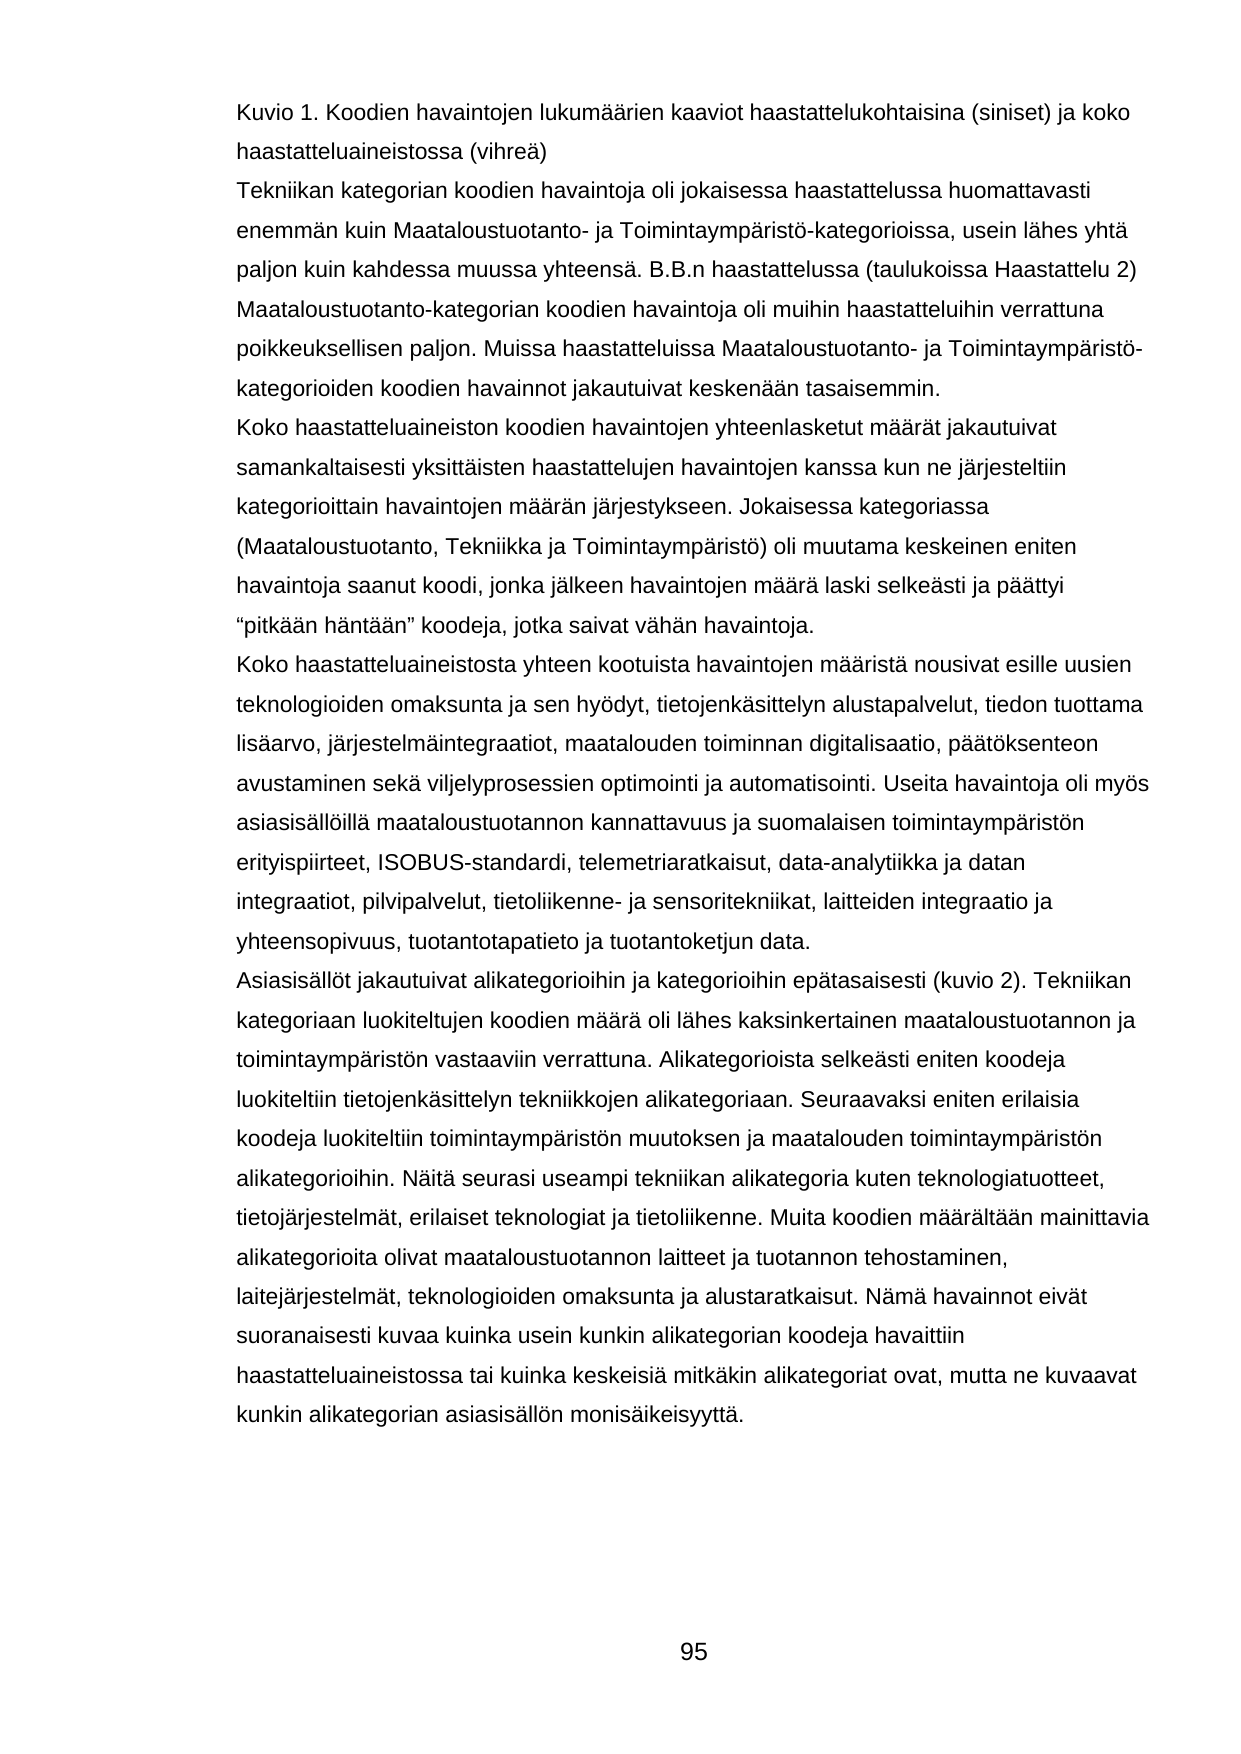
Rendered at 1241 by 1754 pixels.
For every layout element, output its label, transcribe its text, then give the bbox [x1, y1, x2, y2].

text Koko haastatteluaineiston koodien havaintojen yhteenlasketut määrät jakautuivat samankaltaisesti yksittäisten haastattelujen havaintojen kanssa kun ne järjesteltiin kategorioittain havaintojen määrän järjestykseen. Jokaisessa kategoriassa (Maataloustuotanto, Tekniikka ja Toimintaympäristö) oli muutama keskeinen eniten havaintoja saanut koodi, jonka jälkeen havaintojen määrä laski selkeästi ja päättyi “pitkään häntään” koodeja, jotka saivat vähän havaintoja. [236, 414, 1152, 638]
text Asiasisällöt jakautuivat alikategorioihin ja kategorioihin epätasaisesti (kuvio 2). Tekniikan kategoriaan luokiteltujen koodien määrä oli lähes kaksinkertainen maataloustuotannon ja toimintaympäristön vastaaviin verrattuna. Alikategorioista selkeästi eniten koodeja luokiteltiin tietojenkäsittelyn tekniikkojen alikategoriaan. Seuraavaksi eniten erilaisia koodeja luokiteltiin toimintaympäristön muutoksen ja maatalouden toimintaympäristön alikategorioihin. Näitä seurasi useampi tekniikan alikategoria kuten teknologiatuotteet, tietojärjestelmät, erilaiset teknologiat ja tietoliikenne. Muita koodien määrältään mainittavia alikategorioita olivat maataloustuotannon laitteet ja tuotannon tehostaminen, laitejärjestelmät, teknologioiden omaksunta ja alustaratkaisut. Nämä havainnot eivät suoranaisesti kuvaa kuinka usein kunkin alikategorian koodeja havaittiin haastatteluaineistossa tai kuinka keskeisiä mitkäkin alikategoriat ovat, mutta ne kuvaavat kunkin alikategorian asiasisällön monisäikeisyyttä. [236, 967, 1152, 1428]
text Kuvio 1. Koodien havaintojen lukumäärien kaaviot haastattelukohtaisina (siniset) ja koko haastatteluaineistossa (vihreä) [236, 98, 1152, 164]
text Tekniikan kategorian koodien havaintoja oli jokaisessa haastattelussa huomattavasti enemmän kuin Maataloustuotanto- ja Toimintaympäristö-kategorioissa, usein lähes yhtä paljon kuin kahdessa muussa yhteensä. B.B.n haastattelussa (taulukoissa Haastattelu 2) Maataloustuotanto-kategorian koodien havaintoja oli muihin haastatteluihin verrattuna poikkeuksellisen paljon. Muissa haastatteluissa Maataloustuotanto- ja Toimintaympäristö-kategorioiden koodien havainnot jakautuivat keskenään tasaisemmin. [236, 177, 1152, 401]
text Koko haastatteluaineistosta yhteen kootuista havaintojen määristä nousivat esille uusien teknologioiden omaksunta ja sen hyödyt, tietojenkäsittelyn alustapalvelut, tiedon tuottama lisäarvo, järjestelmäintegraatiot, maatalouden toiminnan digitalisaatio, päätöksenteon avustaminen sekä viljelyprosessien optimointi ja automatisointi. Useita havaintoja oli myös asiasisällöillä maataloustuotannon kannattavuus ja suomalaisen toimintaympäristön erityispiirteet, ISOBUS-standardi, telemetriaratkaisut, data-analytiikka ja datan integraatiot, pilvipalvelut, tietoliikenne- ja sensoritekniikat, laitteiden integraatio ja yhteensopivuus, tuotantotapatieto ja tuotantoketjun data. [236, 651, 1152, 954]
